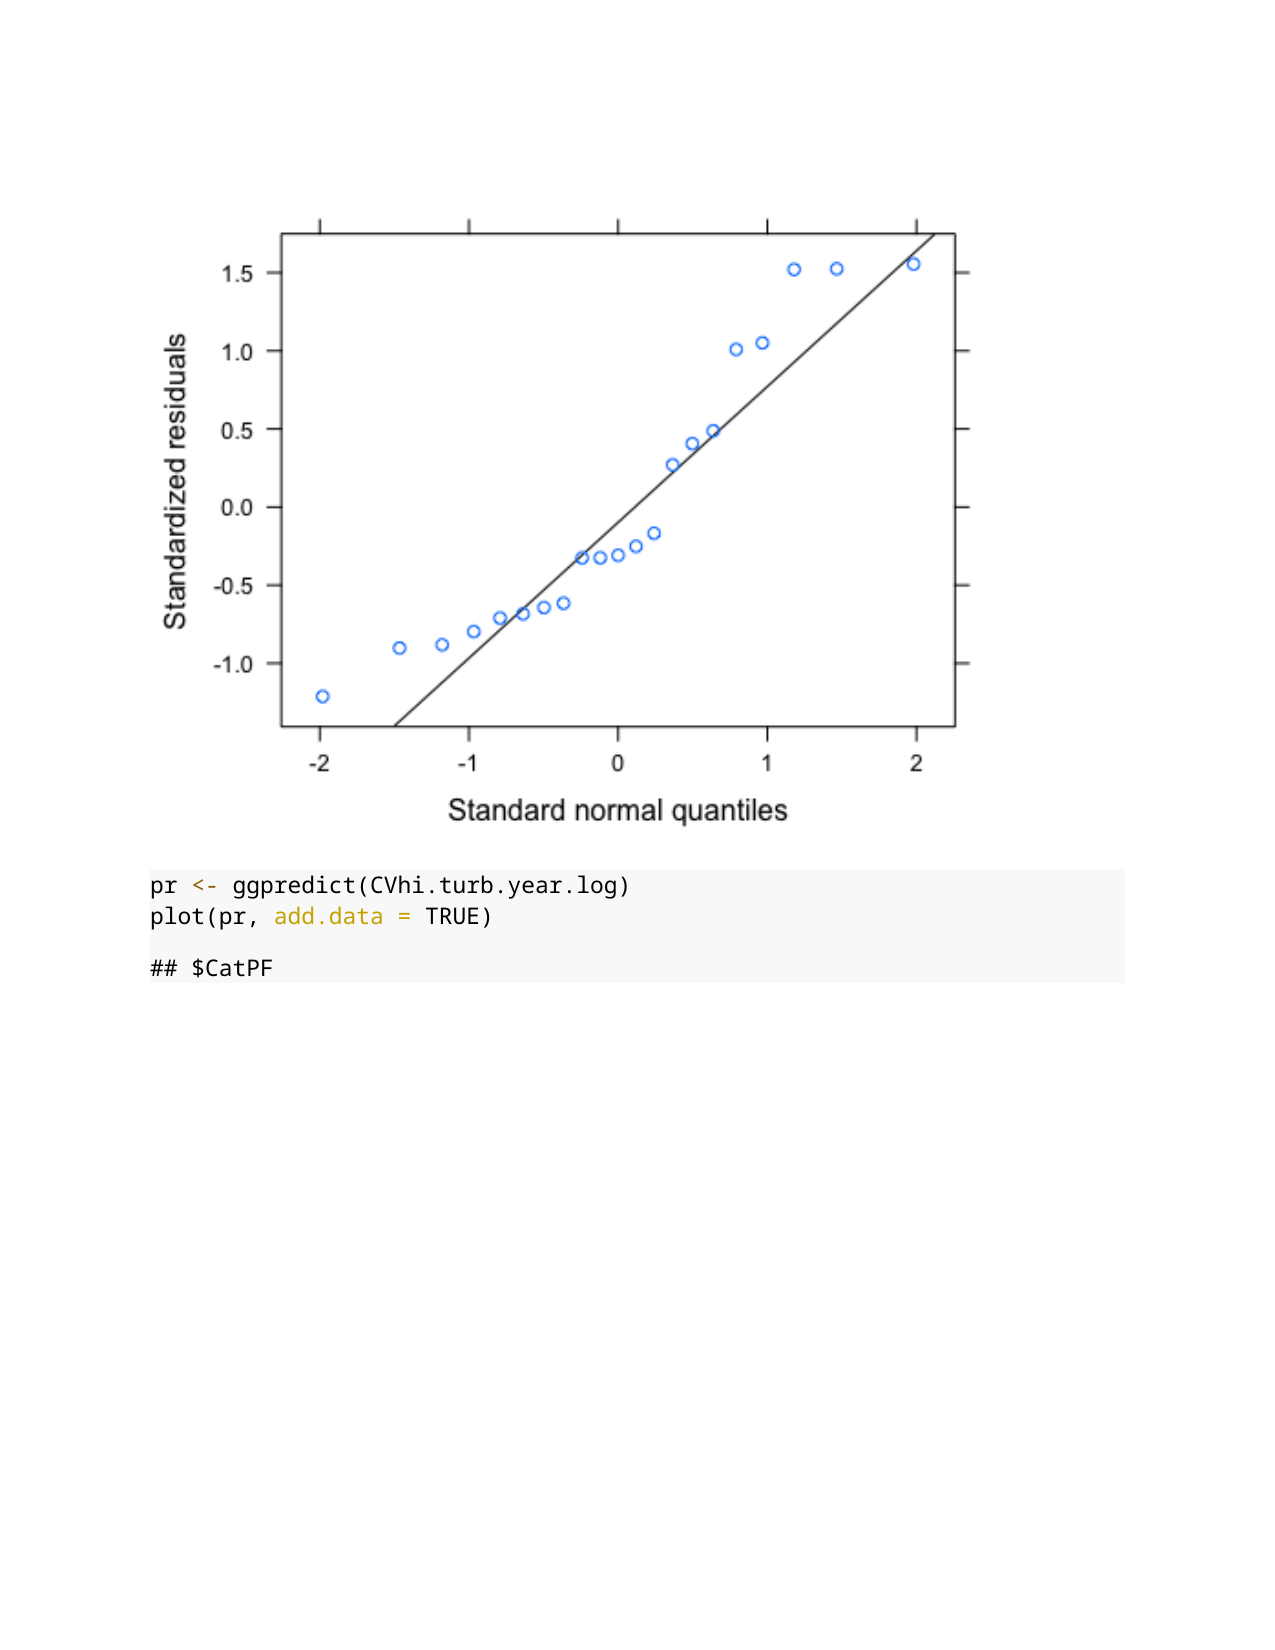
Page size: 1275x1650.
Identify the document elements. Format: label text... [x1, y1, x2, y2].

text pr <- ggpredict(CVhi.turb.year.log) plot(pr, add.data = TRUE) [494, 869, 1125, 931]
text ## $CatPF [150, 952, 1125, 983]
picture [150, 150, 1025, 850]
